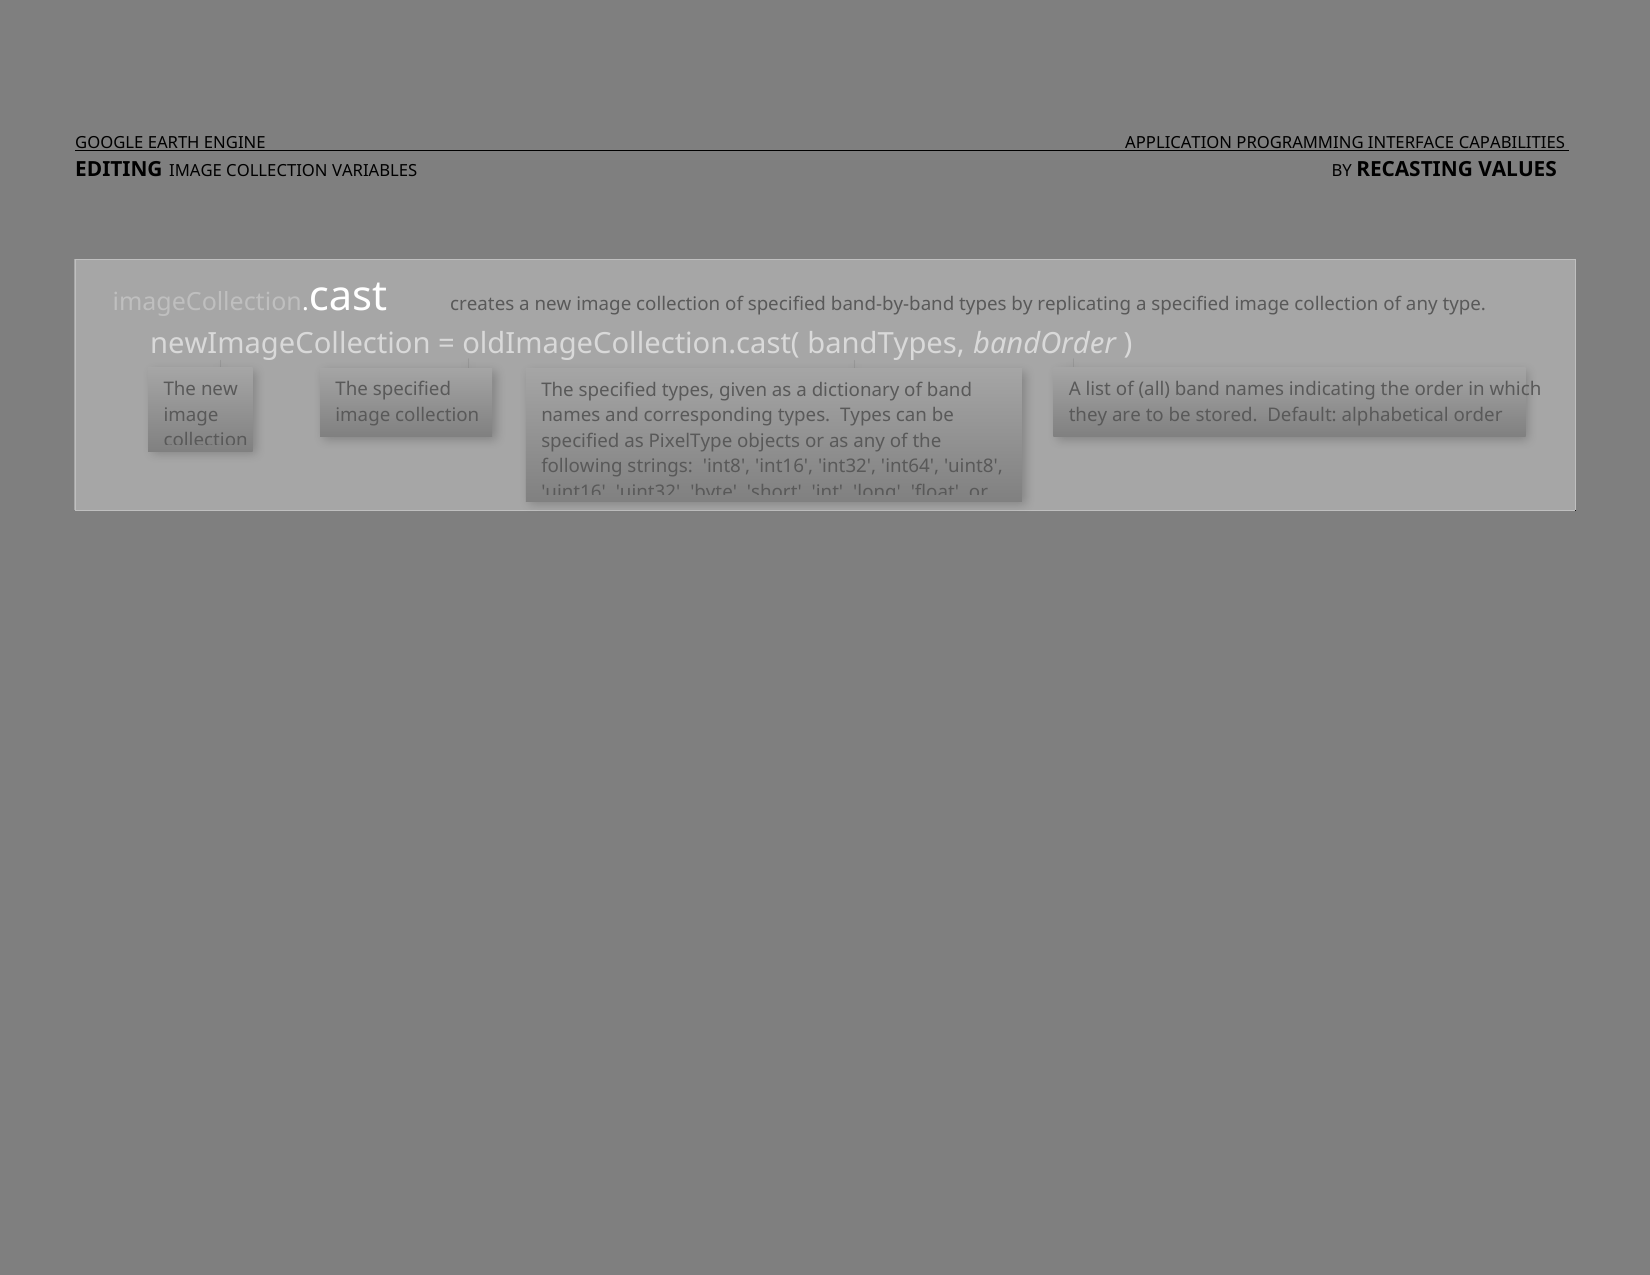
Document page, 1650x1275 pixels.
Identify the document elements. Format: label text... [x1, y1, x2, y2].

text imageCollection.cast creates a new image collection of specified band-by-band types by replicating a specified image collection of any type. [76, 260, 1575, 316]
text newImageCollection = oldImageCollection.cast( bandTypes, bandOrder ) [76, 316, 1575, 355]
text EDITING IMAGE COLLECTION VARIABLES BY RECASTING VALUES [75, 154, 1575, 182]
text GOOGLE EARTH ENGINE APPLICATION PROGRAMMING INTERFACE CAPABILITIES [75, 131, 1575, 154]
